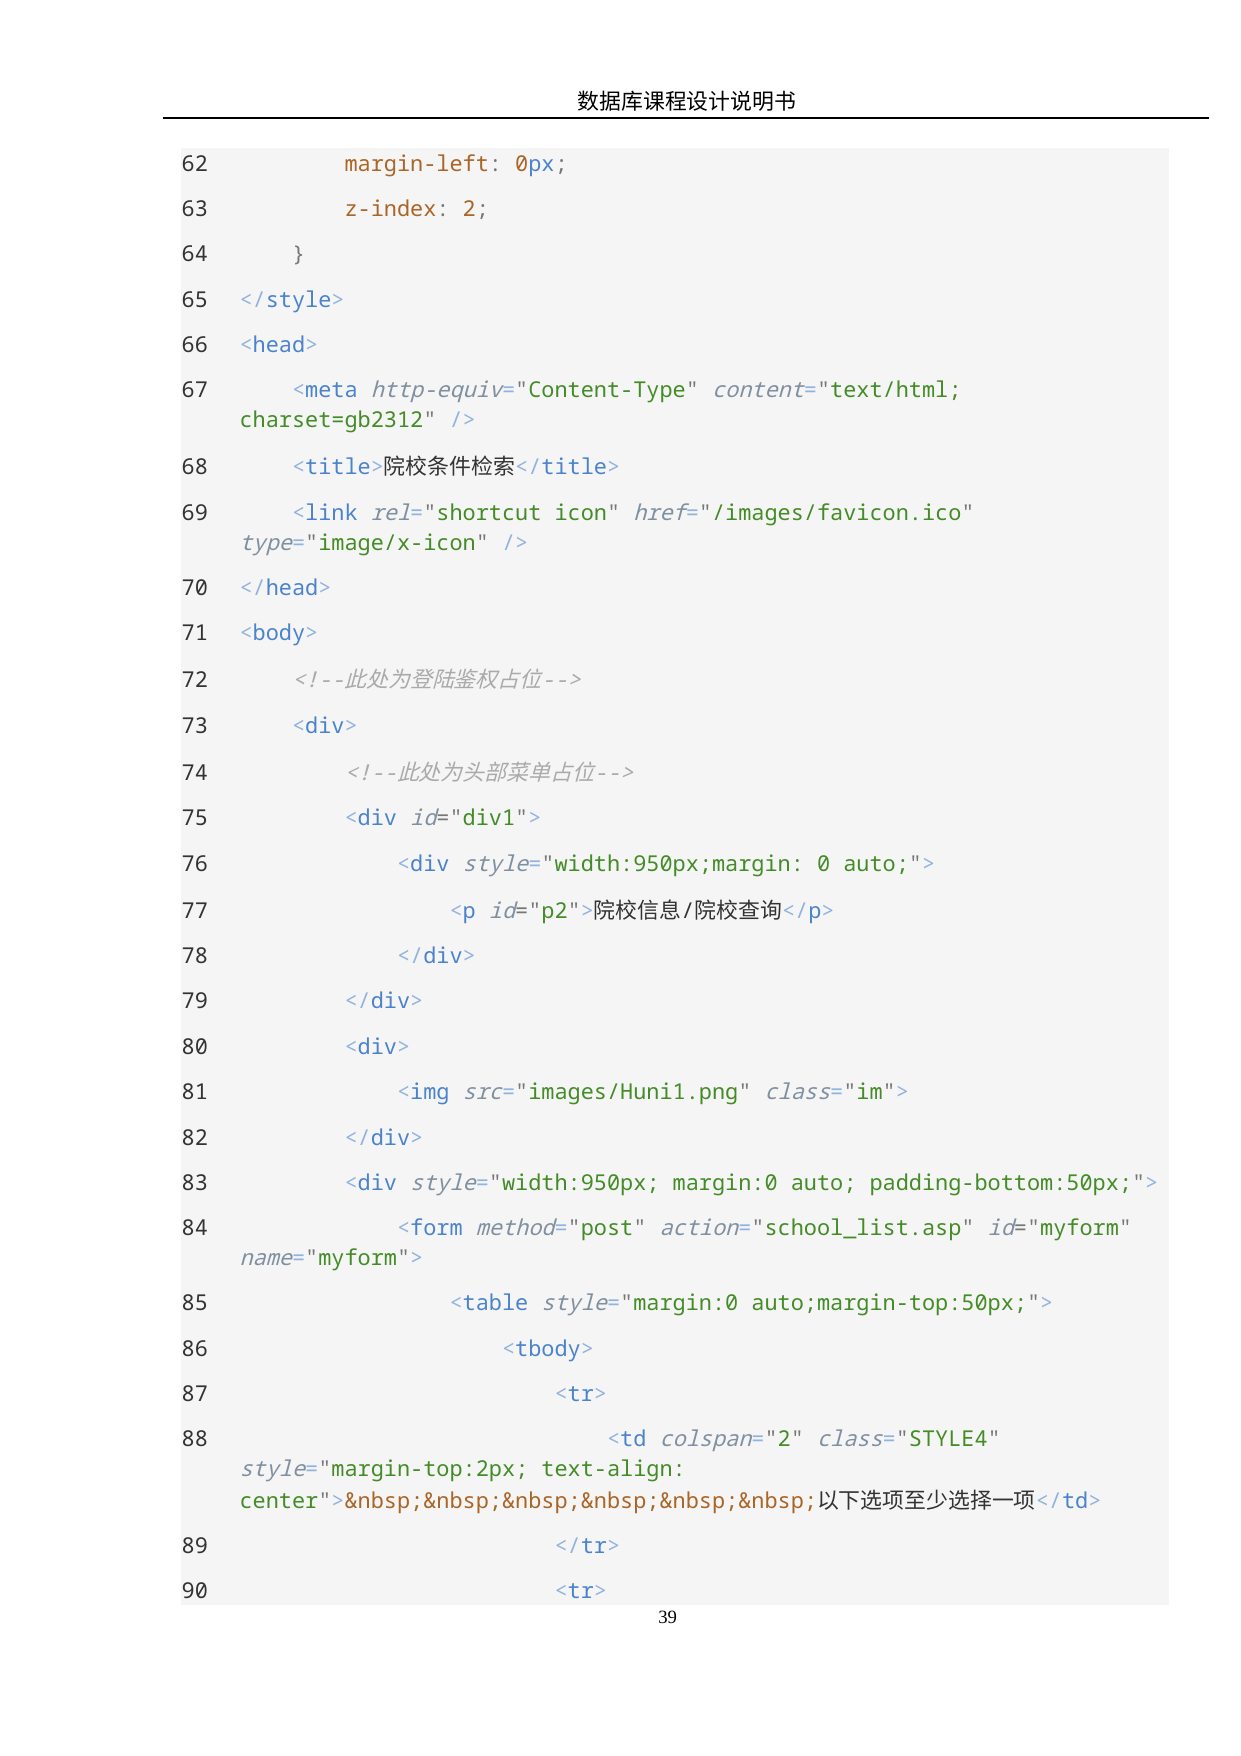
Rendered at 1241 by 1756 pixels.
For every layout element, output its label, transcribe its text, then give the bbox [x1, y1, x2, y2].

list <div style="width:950px; margin:0 auto; padding-bottom:50px;"> [181, 1167, 1169, 1197]
list <!--此处为登陆鉴权占位--> [181, 662, 1169, 694]
list margin-left: 0px; [181, 148, 1169, 177]
list <table style="margin:0 auto;margin-top:50px;"> [181, 1287, 1169, 1317]
list <tr> [181, 1575, 1169, 1605]
list <div id="div1"> [181, 802, 1169, 832]
list } [181, 238, 1169, 268]
list <title>院校条件检索</title> [181, 449, 1169, 481]
list <body> [181, 617, 1169, 647]
list </style> [181, 284, 1169, 313]
list <form method="post" action="school_list.asp" id="myform" name="myform"> [181, 1212, 1169, 1272]
list <head> [181, 329, 1169, 359]
list <img src="images/Huni1.png" class="im"> [181, 1076, 1169, 1106]
list </div> [181, 940, 1169, 970]
list <p id="p2">院校信息/院校查询</p> [181, 893, 1169, 925]
list <div> [181, 710, 1169, 739]
list </head> [181, 572, 1169, 602]
list <meta http-equiv="Content-Type" content="text/html; charset=gb2312" /> [181, 374, 1169, 434]
list </tr> [181, 1530, 1169, 1560]
list <tbody> [181, 1332, 1169, 1362]
list <link rel="shortcut icon" href="/images/favicon.ico" type="image/x-icon" /> [181, 497, 1169, 556]
list <div> [181, 1031, 1169, 1061]
list z-index: 2; [181, 193, 1169, 223]
list </div> [181, 1121, 1169, 1151]
list <div style="width:950px;margin: 0 auto;"> [181, 848, 1169, 877]
list <td colspan="2" class="STYLE4" style="margin-top:2px; text-align: center">&nbsp;&nbsp;&nbsp;&nbsp;&nbsp;&nbsp;以下选项至少选择一项</td> [181, 1423, 1169, 1514]
list <!--此处为头部菜单占位--> [181, 755, 1169, 787]
list <tr> [181, 1378, 1169, 1408]
list </div> [181, 986, 1169, 1015]
